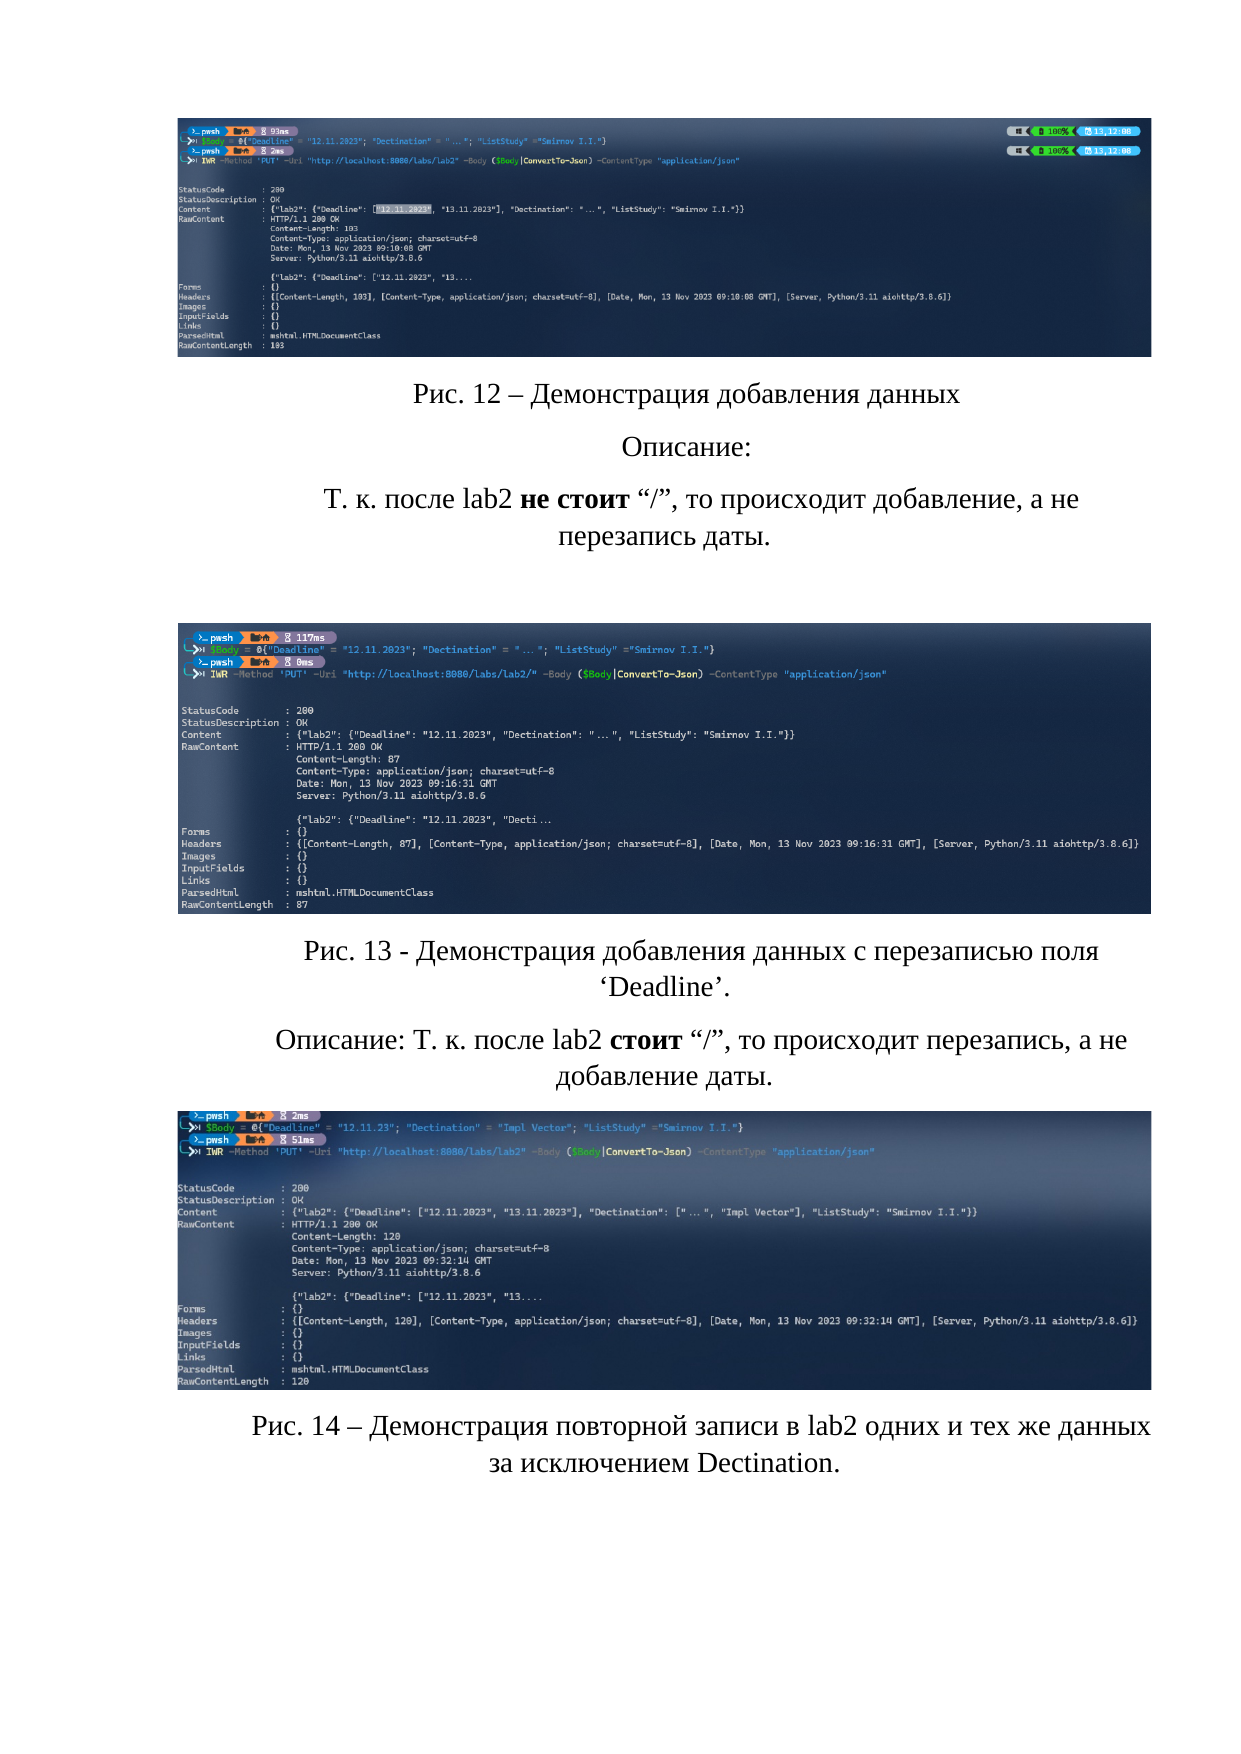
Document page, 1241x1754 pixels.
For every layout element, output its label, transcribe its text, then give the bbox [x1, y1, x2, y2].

text Рис. 13 - Демонстрация добавления данных с перезаписью поля ‘Deadline’. [177, 933, 1152, 1003]
picture [178, 623, 1151, 914]
picture [177, 1111, 1152, 1390]
picture [177, 118, 1152, 357]
text Описание: [177, 429, 1152, 462]
text Рис. 12 – Демонстрация добавления данных [177, 376, 1152, 409]
text Рис. 14 – Демонстрация повторной записи в lab2 одних и тех же данных за исключением Dectination. [177, 1408, 1152, 1478]
text Т. к. после lab2 не стоит “/”, то происходит добавление, а не перезапись даты. [177, 482, 1152, 551]
text Описание: Т. к. после lab2 стоит “/”, то происходит перезапись, а не добавление даты. [177, 1022, 1152, 1092]
